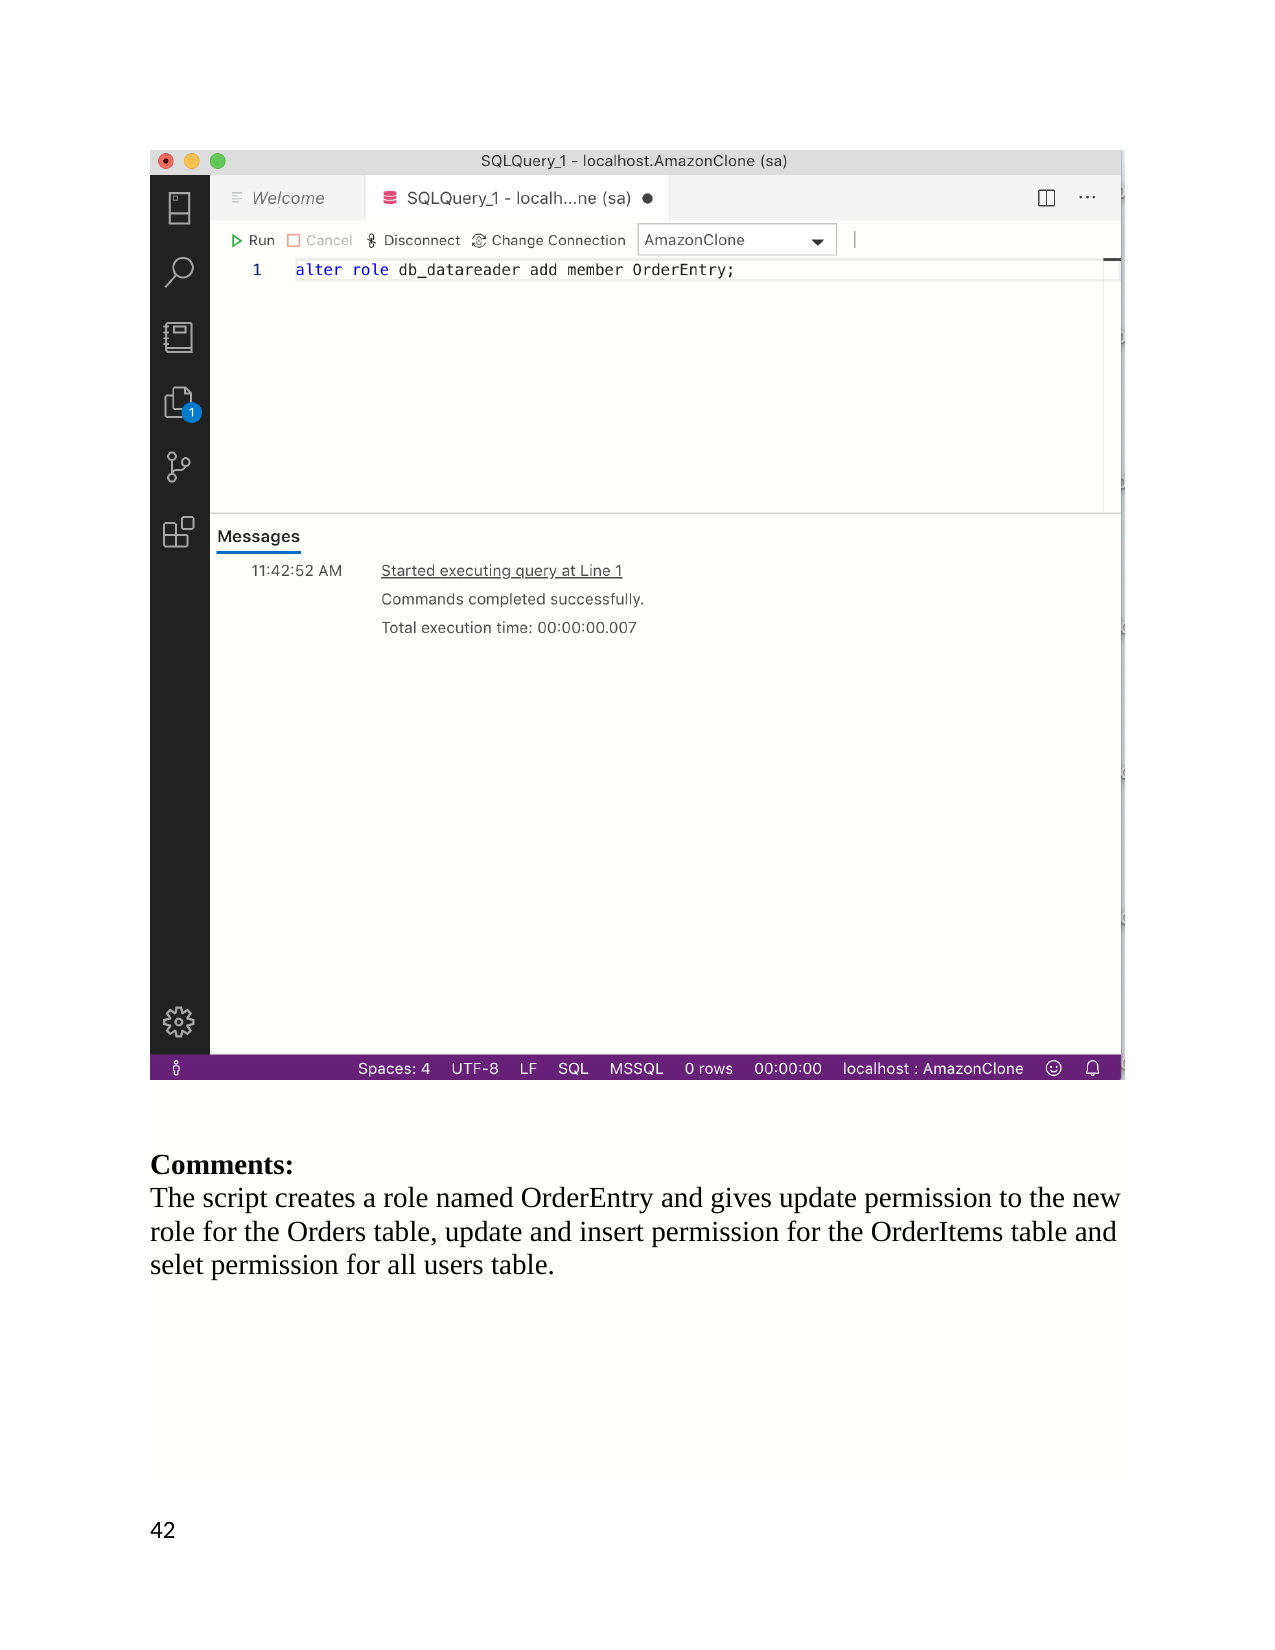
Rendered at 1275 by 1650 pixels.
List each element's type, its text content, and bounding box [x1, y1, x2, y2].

text The script creates a role named OrderEntry and gives update permission to the new role for the Orders table, update and insert permission for the OrderItems table and selet permission for all users table. [150, 1180, 1125, 1281]
text Comments: [150, 1147, 1125, 1180]
picture [150, 150, 1125, 1080]
